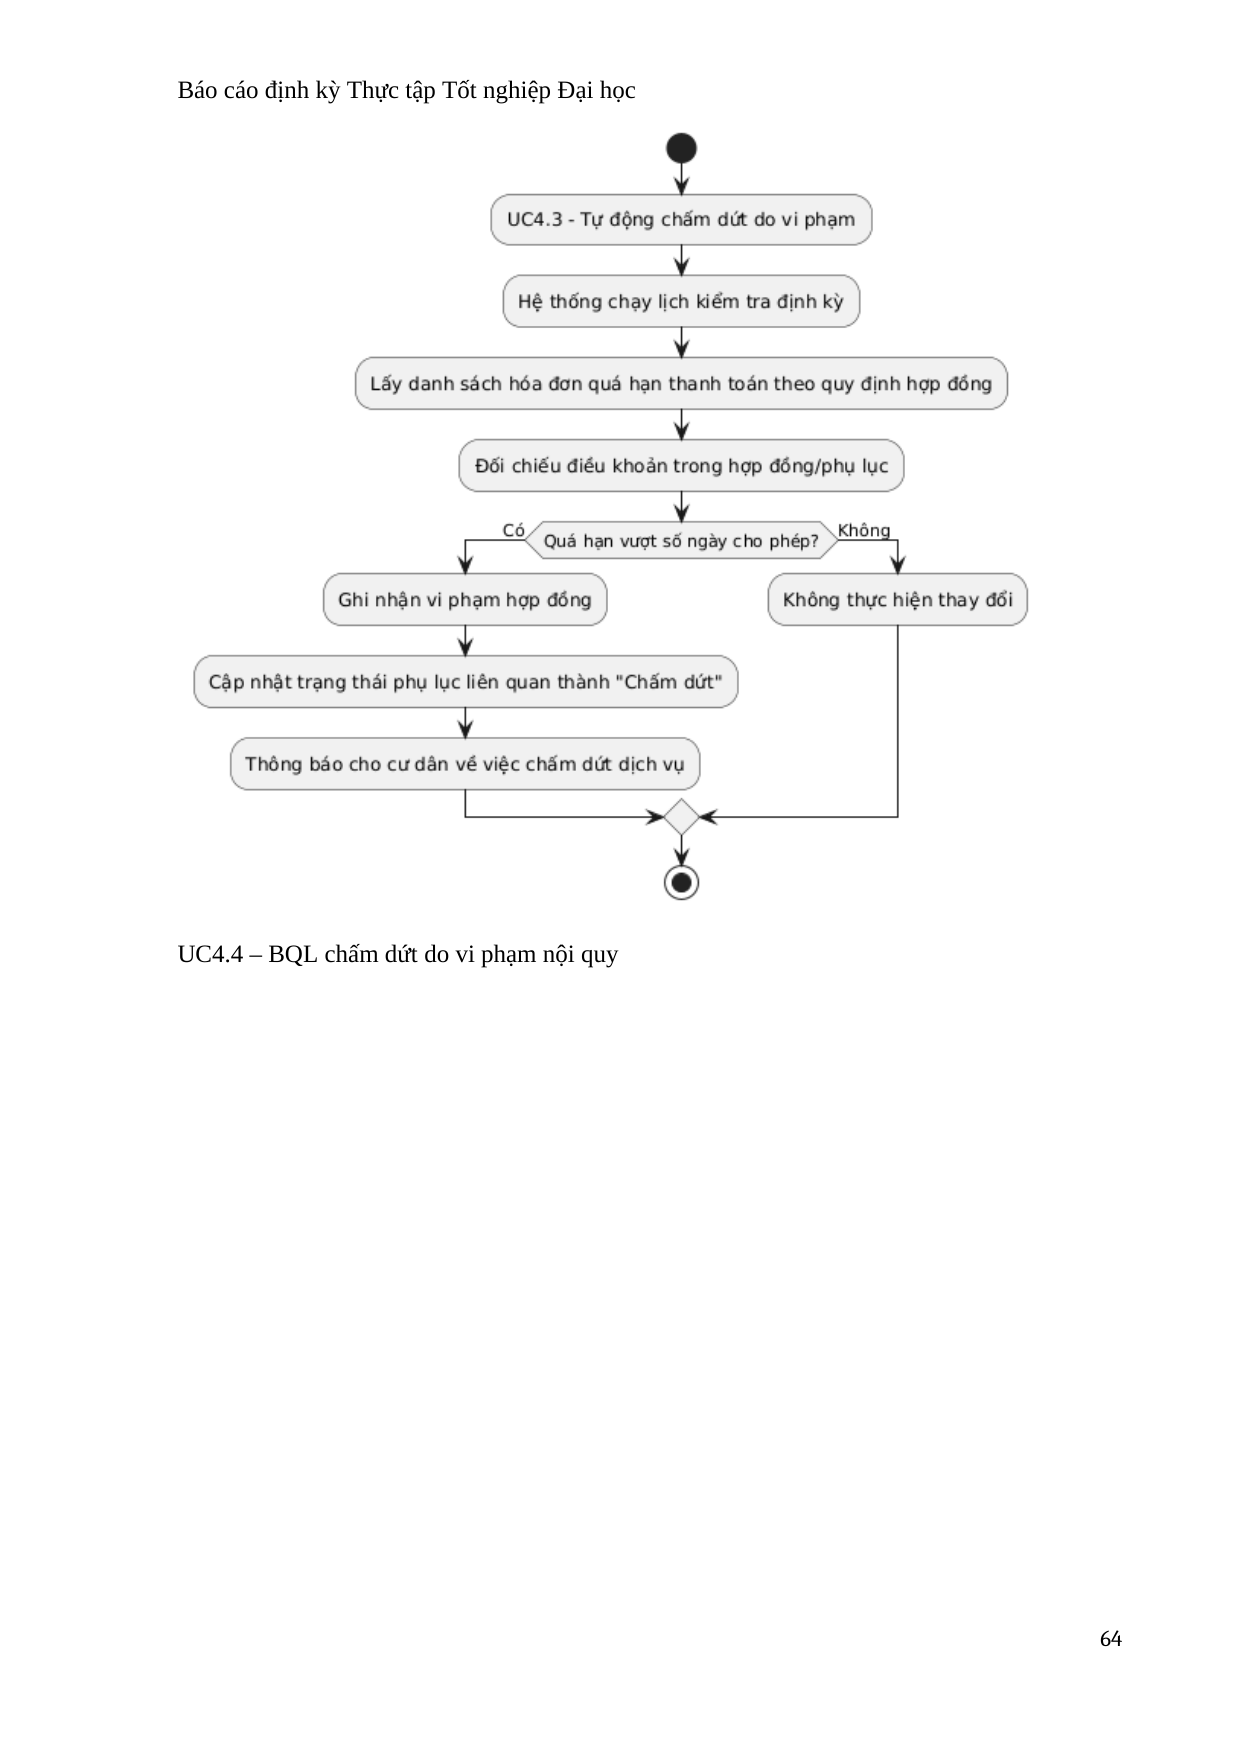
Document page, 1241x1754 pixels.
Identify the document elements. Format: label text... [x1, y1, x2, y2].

text UC4.4 – BQL chấm dứt do vi phạm nội quy [177, 939, 1122, 967]
picture [177, 118, 1042, 914]
